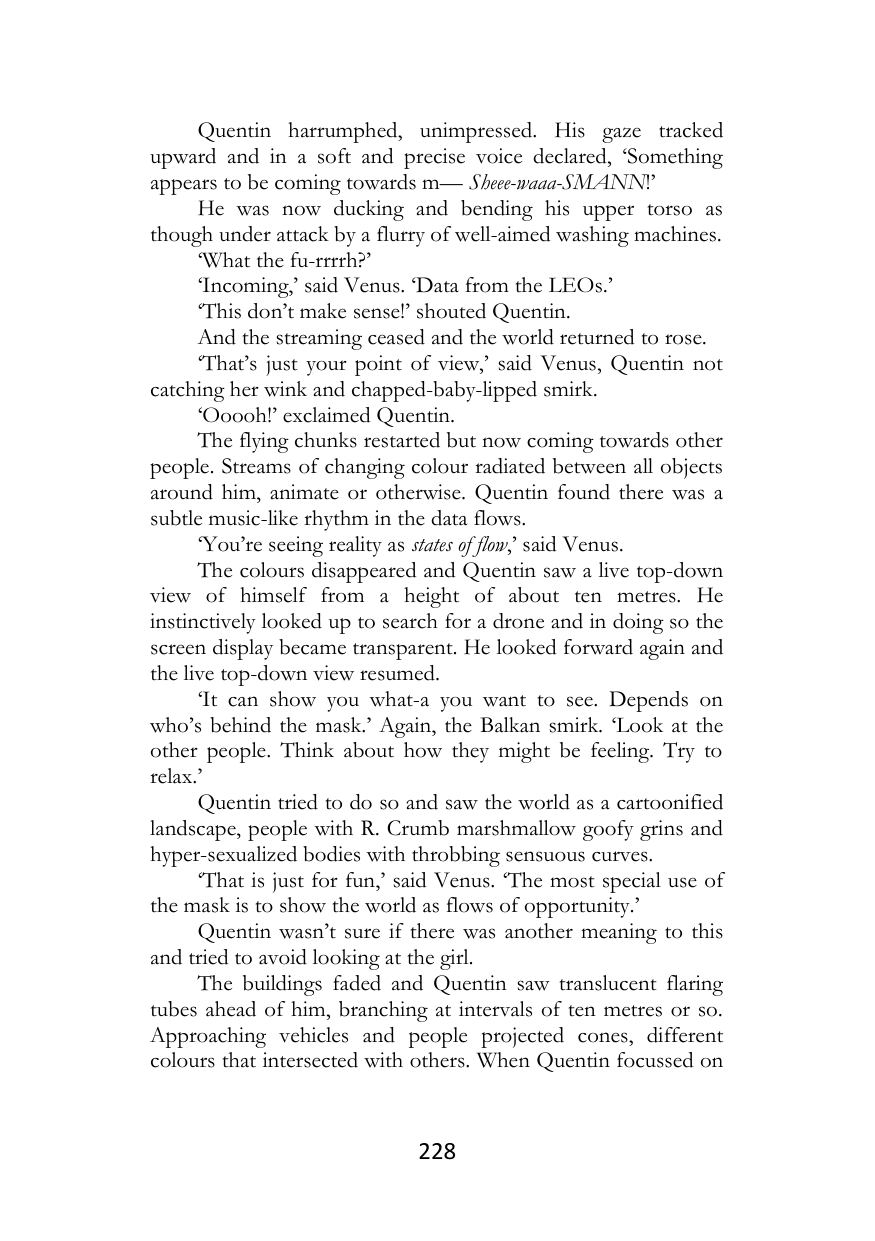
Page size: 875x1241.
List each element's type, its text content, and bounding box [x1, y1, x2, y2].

text Quentin harrumphed, unimpressed. His gaze tracked upward and in a soft and precise voice declared, ‘Something appears to be coming towards m— Sheee-waaa-SMANN!’ [150, 118, 724, 196]
text Quentin tried to do so and saw the world as a cartoonified landscape, people with R. Crumb marshmallow goofy grins and hyper-sexualized bodies with throbbing sensuous curves. [150, 790, 724, 867]
text ‘It can show you what-a you want to see. Depends on who’s behind the mask.’ Again, the Balkan smirk. ‘Look at the other people. Think about how they might be feeling. Try to relax.’ [150, 686, 724, 790]
text ‘What the fu-rrrrh?’ [150, 247, 724, 273]
text The colours disappeared and Quentin saw a live top-down view of himself from a height of about ten metres. He instinctively looked up to search for a drone and in doing so the screen display became transparent. He looked forward again and the live top-down view resumed. [150, 557, 724, 686]
text ‘That’s just your point of view,’ said Venus, Quentin not catching her wink and chapped-baby-lipped smirk. [150, 351, 724, 402]
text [150, 971, 724, 1074]
text And the streaming ceased and the world returned to rose. [150, 325, 724, 351]
text He was now ducking and bending his upper torso as though under attack by a flurry of well-aimed washing machines. [150, 196, 724, 247]
text The flying chunks restarted but now coming towards other people. Streams of changing colour radiated between all objects around him, animate or otherwise. Quentin found there was a subtle music-like rhythm in the data flows. [150, 428, 724, 531]
text ‘This don’t make sense!’ shouted Quentin. [150, 299, 724, 325]
text ‘Incoming,’ said Venus. ‘Data from the LEOs.’ [150, 273, 724, 299]
text ‘That is just for fun,’ said Venus. ‘The most special use of the mask is to show the world as flows of opportunity.’ [150, 867, 724, 919]
text ‘Ooooh!’ exclaimed Quentin. [150, 402, 724, 428]
text Quentin wasn’t sure if there was another meaning to this and tried to avoid looking at the girl. [150, 919, 724, 971]
text ‘You’re seeing reality as states of flow,’ said Venus. [150, 531, 724, 557]
